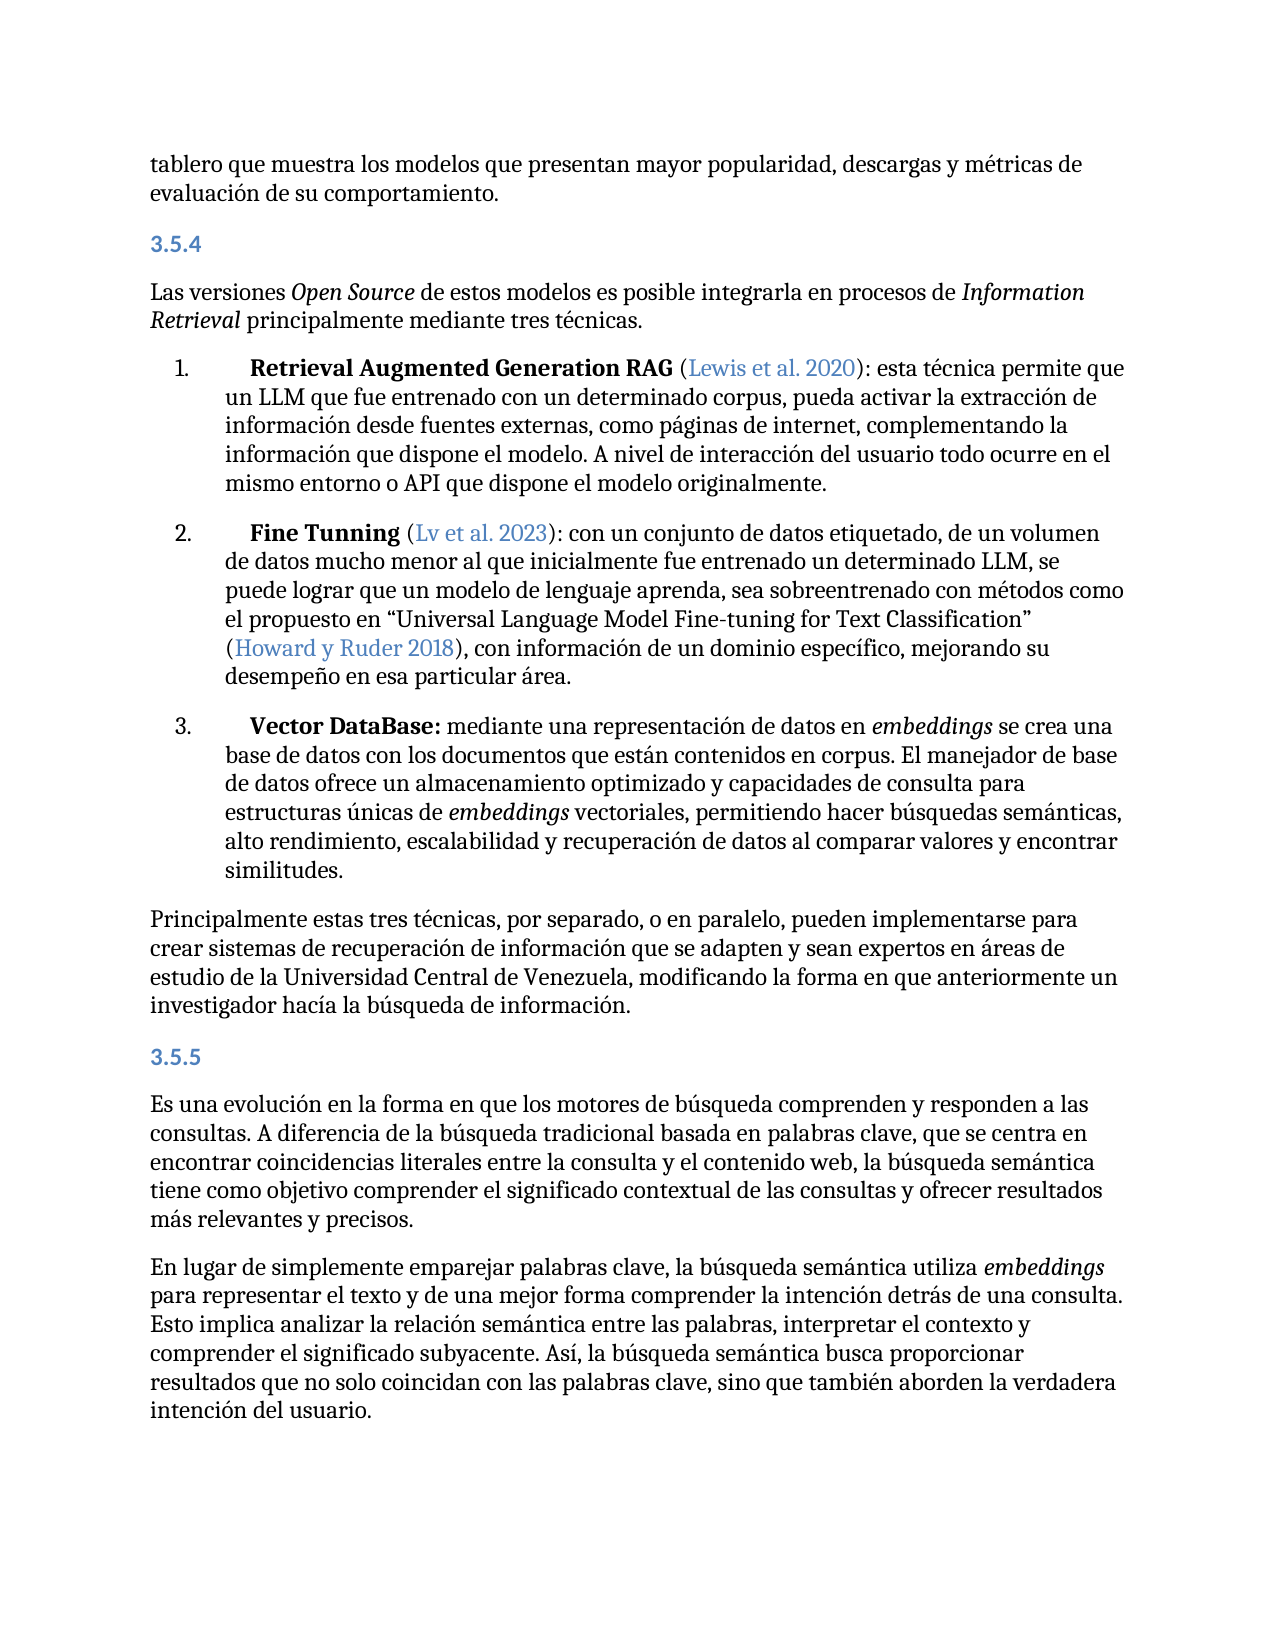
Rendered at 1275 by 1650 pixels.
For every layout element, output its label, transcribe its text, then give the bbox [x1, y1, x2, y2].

subtitle 3.5.5 Búsqueda Semántica: [150, 1041, 1125, 1071]
list Fine Tunning (Lv et al. 2023): con un conjunto de datos etiquetado, de un volumen de datos mucho menor al que inicialmente fue entrenado un determinado LLM, se puede lograr que un modelo de lenguaje aprenda, sea sobreentrenado con métodos como el propuesto en “Universal Language Model Fine-tuning for Text Classification” (Howard y Ruder 2018), con información de un dominio específico, mejorando su desempeño en esa particular área. [175, 518, 1125, 691]
list Vector DataBase: mediante una representación de datos en embeddings se crea una base de datos con los documentos que están contenidos en corpus. El manejador de base de datos ofrece un almacenamiento optimizado y capacidades de consulta para estructuras únicas de embeddings vectoriales, permitiendo hacer búsquedas semánticas, alto rendimiento, escalabilidad y recuperación de datos al comparar valores y encontrar similitudes. [175, 712, 1125, 884]
text Principalmente estas tres técnicas, por separado, o en paralelo, pueden implementarse para crear sistemas de recuperación de información que se adapten y sean expertos en áreas de estudio de la Universidad Central de Venezuela, modificando la forma en que anteriormente un investigador hacía la búsqueda de información. [150, 905, 1125, 1020]
subtitle 3.5.4 Integración: [150, 228, 1125, 259]
list Retrieval Augmented Generation RAG (Lewis et al. 2020): esta técnica permite que un LLM que fue entrenado con un determinado corpus, pueda activar la extracción de información desde fuentes externas, como páginas de internet, complementando la información que dispone el modelo. A nivel de interacción del usuario todo ocurre en el mismo entorno o API que dispone el modelo originalmente. [175, 354, 1125, 498]
text Las versiones Open Source de estos modelos es posible integrarla en procesos de Information Retrieval principalmente mediante tres técnicas. [150, 278, 1125, 335]
text Es una evolución en la forma en que los motores de búsqueda comprenden y responden a las consultas. A diferencia de la búsqueda tradicional basada en palabras clave, que se centra en encontrar coincidencias literales entre la consulta y el contenido web, la búsqueda semántica tiene como objetivo comprender el significado contextual de las consultas y ofrecer resultados más relevantes y precisos. [150, 1090, 1125, 1234]
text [150, 150, 1125, 207]
text En lugar de simplemente emparejar palabras clave, la búsqueda semántica utiliza embeddings para representar el texto y de una mejor forma comprender la intención detrás de una consulta. Esto implica analizar la relación semántica entre las palabras, interpretar el contexto y comprender el significado subyacente. Así, la búsqueda semántica busca proporcionar resultados que no solo coincidan con las palabras clave, sino que también aborden la verdadera intención del usuario. [150, 1253, 1125, 1425]
